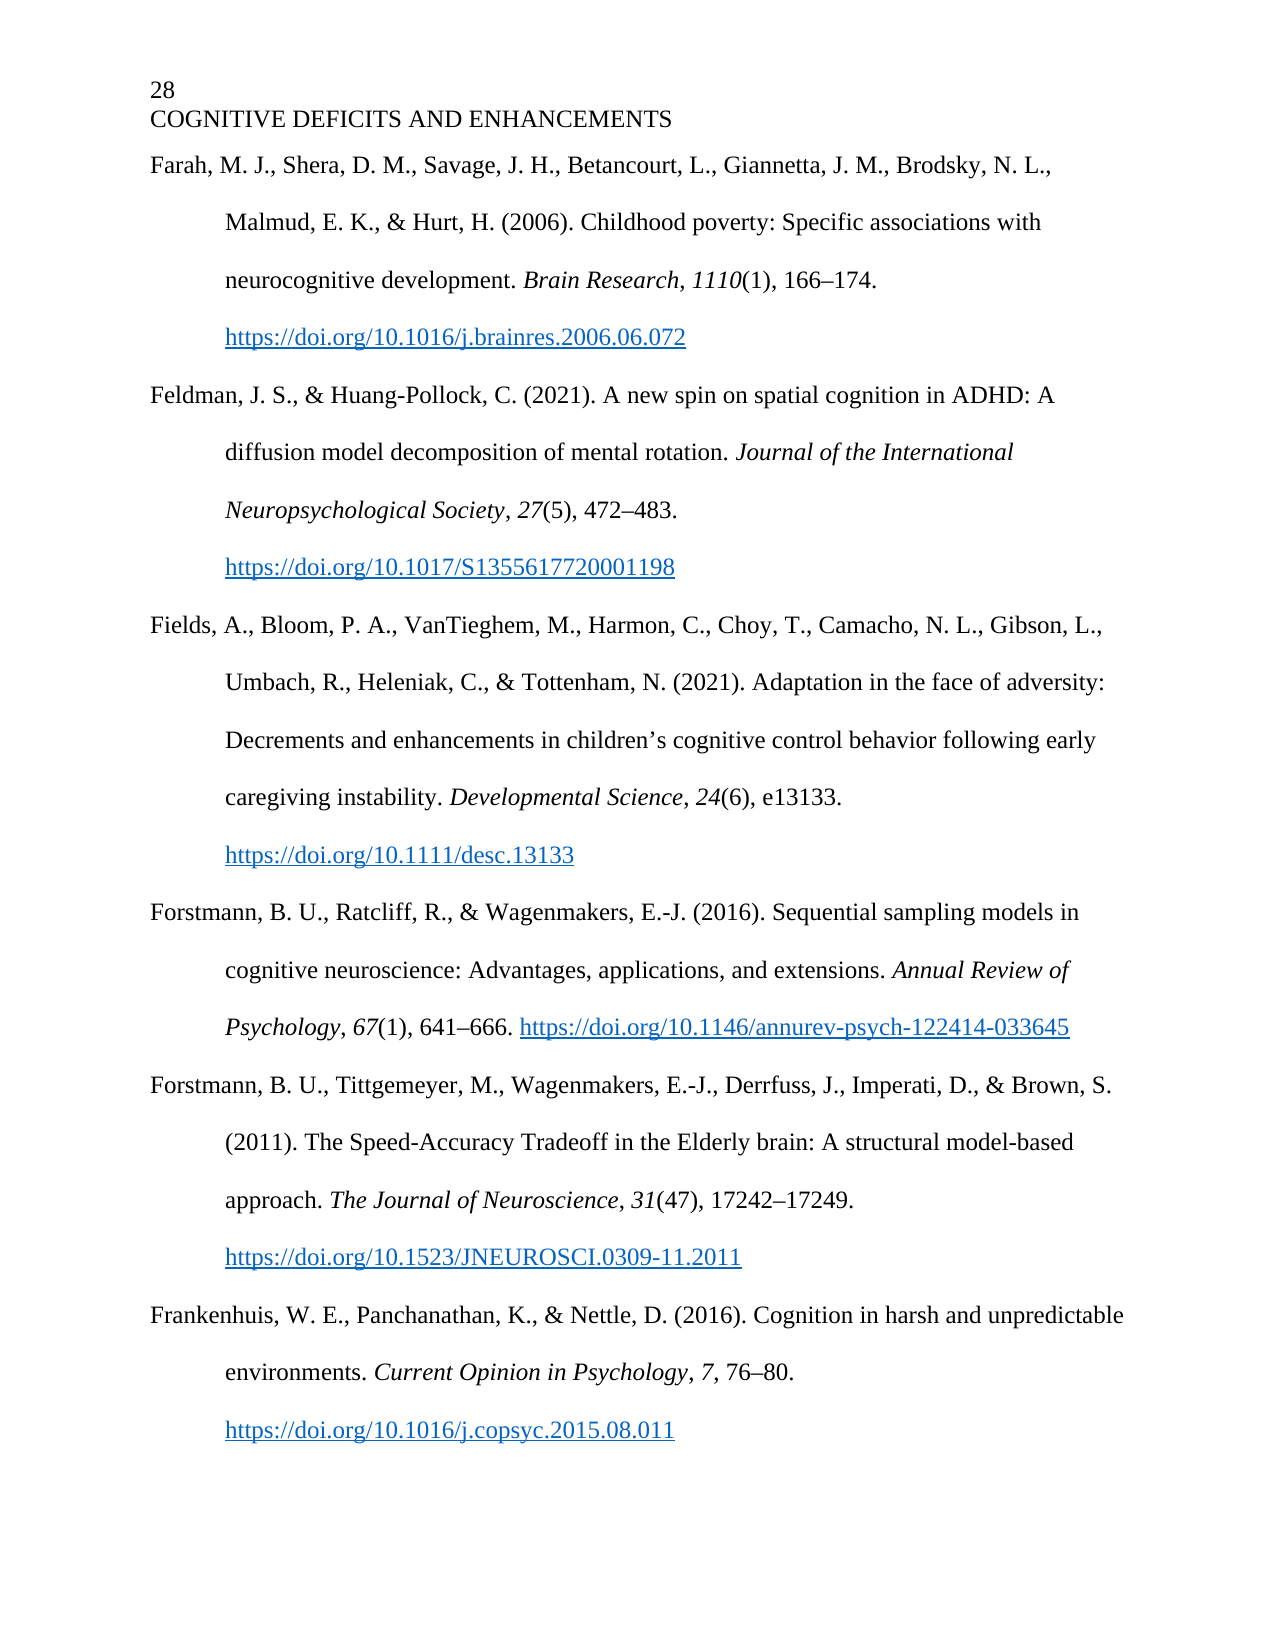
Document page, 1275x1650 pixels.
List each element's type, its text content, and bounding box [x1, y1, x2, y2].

text Farah, M. J., Shera, D. M., Savage, J. H., Betancourt, L., Giannetta, J. M., Brodsky, N. L., Malmud, E. K., & Hurt, H. (2006). Childhood poverty: Specific associations with neurocognitive development. Brain Research, 1110(1), 166–174. https://doi.org/10.1016/j.brainres.2006.06.072 [150, 150, 1125, 351]
text Fields, A., Bloom, P. A., VanTieghem, M., Harmon, C., Choy, T., Camacho, N. L., Gibson, L., Umbach, R., Heleniak, C., & Tottenham, N. (2021). Adaptation in the face of adversity: Decrements and enhancements in children’s cognitive control behavior following early caregiving instability. Developmental Science, 24(6), e13133. https://doi.org/10.1111/desc.13133 [150, 610, 1125, 869]
text Forstmann, B. U., Tittgemeyer, M., Wagenmakers, E.-J., Derrfuss, J., Imperati, D., & Brown, S. (2011). The Speed-Accuracy Tradeoff in the Elderly brain: A structural model-based approach. The Journal of Neuroscience, 31(47), 17242–17249. https://doi.org/10.1523/JNEUROSCI.0309-11.2011 [150, 1070, 1125, 1271]
text Feldman, J. S., & Huang-Pollock, C. (2021). A new spin on spatial cognition in ADHD: A diffusion model decomposition of mental rotation. Journal of the International Neuropsychological Society, 27(5), 472–483. https://doi.org/10.1017/S1355617720001198 [150, 380, 1125, 581]
text Forstmann, B. U., Ratcliff, R., & Wagenmakers, E.-J. (2016). Sequential sampling models in cognitive neuroscience: Advantages, applications, and extensions. Annual Review of Psychology, 67(1), 641–666. https://doi.org/10.1146/annurev-psych-122414-033645 [150, 897, 1125, 1041]
text Frankenhuis, W. E., Panchanathan, K., & Nettle, D. (2016). Cognition in harsh and unpredictable environments. Current Opinion in Psychology, 7, 76–80. https://doi.org/10.1016/j.copsyc.2015.08.011 [150, 1300, 1125, 1444]
